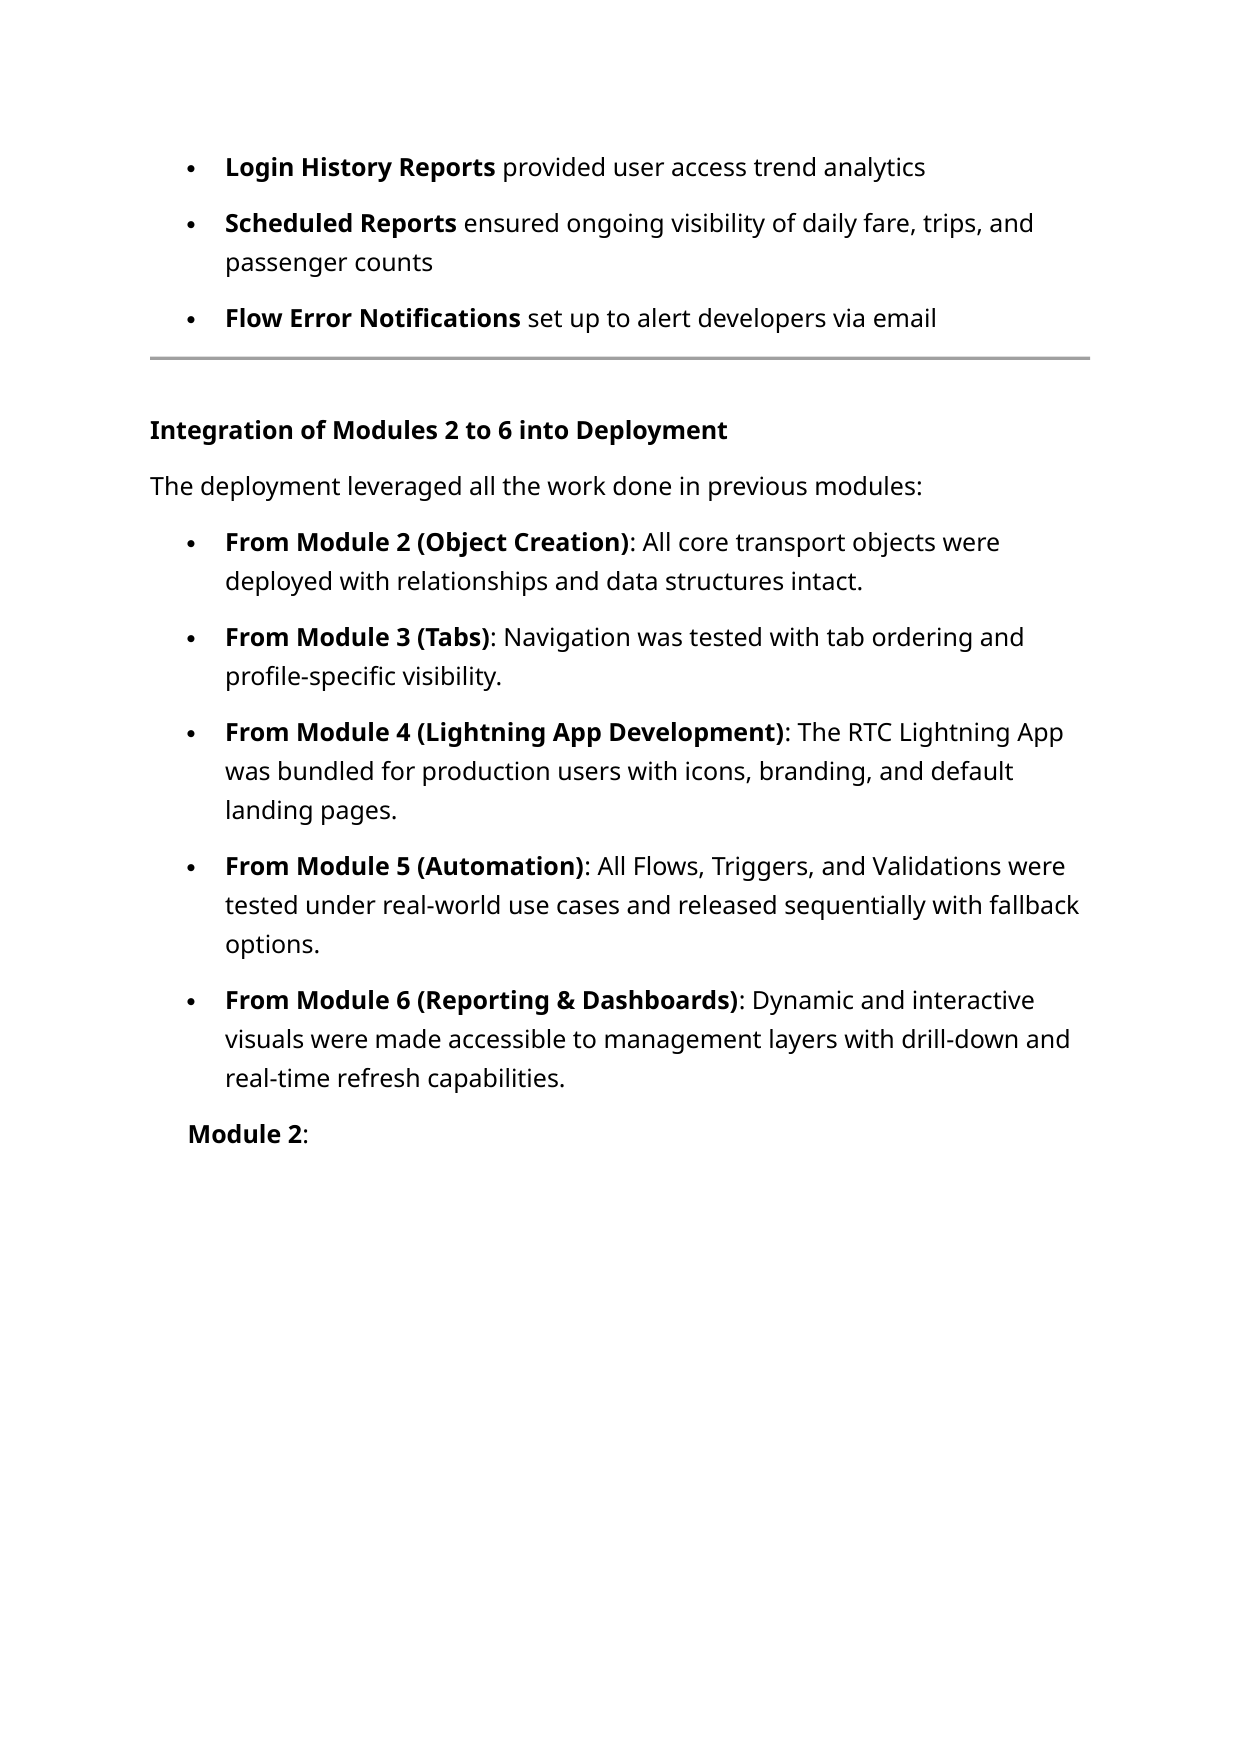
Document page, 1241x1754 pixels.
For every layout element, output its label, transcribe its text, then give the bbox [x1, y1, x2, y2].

list From Module 4 (Lightning App Development): The RTC Lightning App was bundled for production users with icons, branding, and default landing pages. [187, 714, 1090, 827]
list From Module 3 (Tabs): Navigation was tested with tab ordering and profile-specific visibility. [187, 619, 1090, 692]
list Scheduled Reports ensured ongoing visibility of daily fare, trips, and passenger counts [187, 206, 1090, 279]
list Flow Error Notifications set up to alert developers via email [187, 301, 1090, 335]
list From Module 6 (Reporting & Dashboards): Dynamic and interactive visuals were made accessible to management layers with drill-down and real-time refresh capabilities. [187, 982, 1090, 1095]
text Integration of Modules 2 to 6 into Deployment [150, 412, 1090, 447]
text The deployment leveraged all the work done in previous modules: [150, 468, 1090, 502]
text Module 2: [187, 1117, 1090, 1151]
list From Module 5 (Automation): All Flows, Triggers, and Validations were tested under real-world use cases and released sequentially with fallback options. [187, 848, 1090, 961]
list From Module 2 (Object Creation): All core transport objects were deployed with relationships and data structures intact. [187, 524, 1090, 597]
list Login History Reports provided user access trend analytics [187, 150, 1090, 184]
